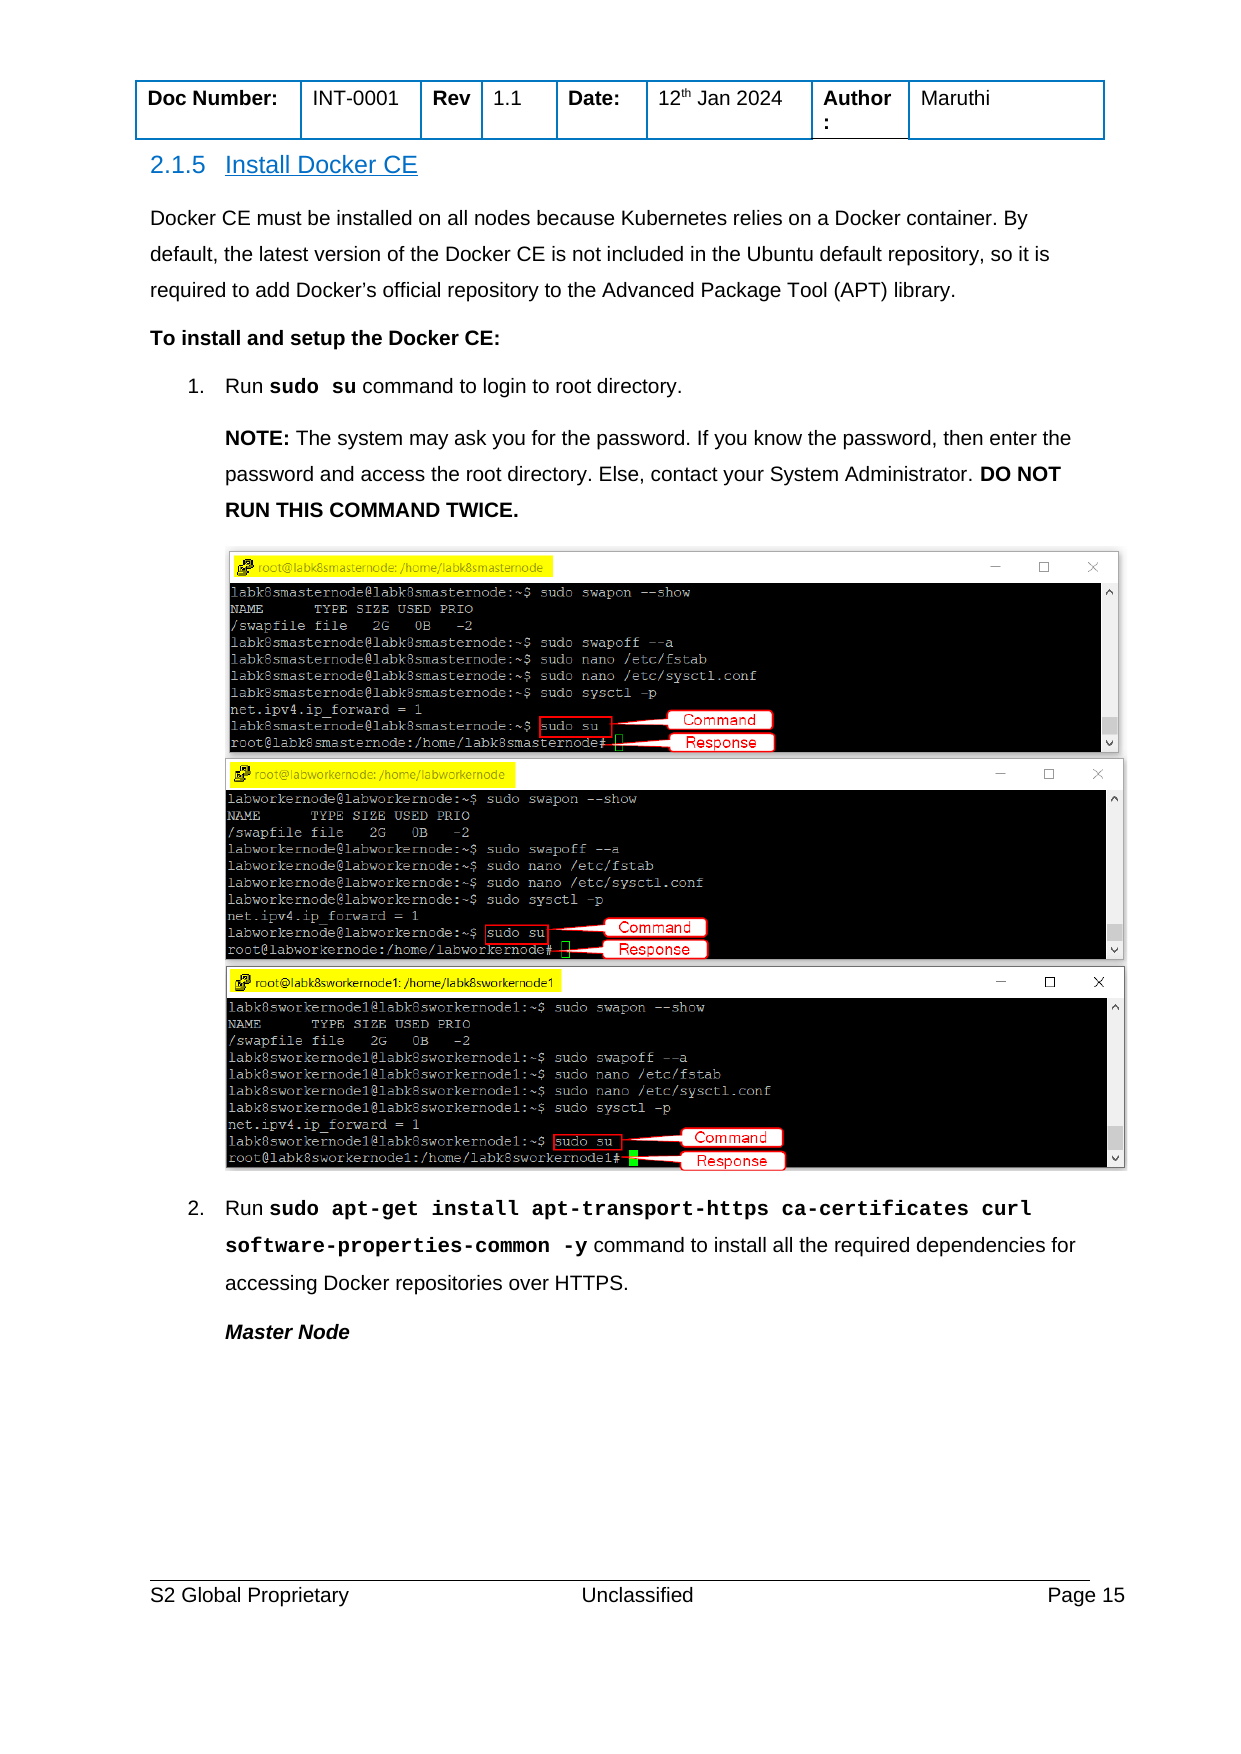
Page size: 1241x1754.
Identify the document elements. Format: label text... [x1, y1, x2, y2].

list Run sudo apt-get install apt-transport-https ca-certificates curl software-properties-common -y command to install all the required dependencies for accessing Docker repositories over HTTPS. [187, 1195, 1090, 1295]
text NOTE: The system may ask you for the password. If you know the password, then enter the password and access the root directory. Else, contact your System Administrator. DO NOT RUN THIS COMMAND TWICE. [225, 426, 1090, 521]
text Docker CE must be installed on all nodes because Kubernetes relies on a Docker container. By default, the latest version of the Docker CE is not included in the Ubuntu default repository, so it is required to add Docker’s official repository to the Advanced Package Tool (APT) library. [150, 206, 1090, 301]
list Run sudo su command to login to root directory. [187, 374, 1090, 400]
picture [225, 546, 1128, 1171]
text Install Docker CE [150, 150, 1090, 179]
text Master Node [225, 1319, 1090, 1343]
text To install and setup the Docker CE: [150, 326, 1090, 350]
